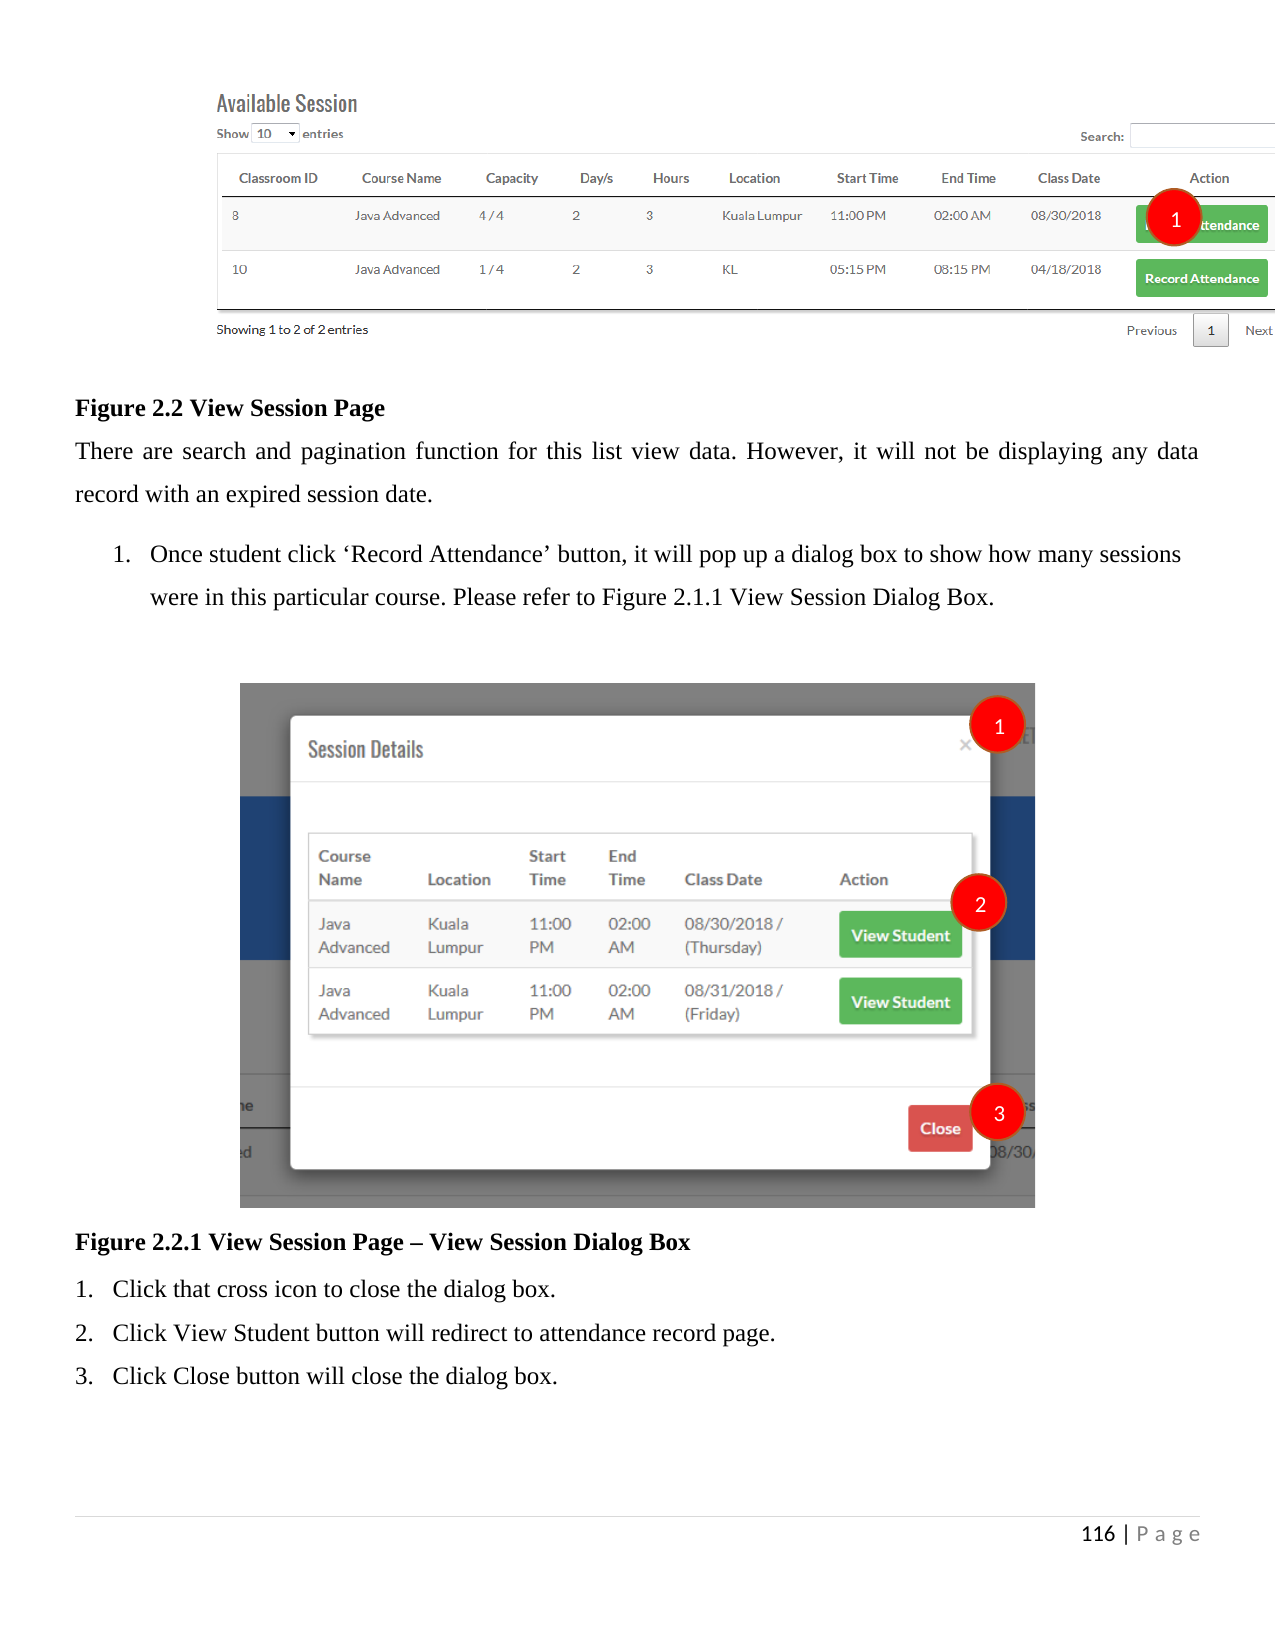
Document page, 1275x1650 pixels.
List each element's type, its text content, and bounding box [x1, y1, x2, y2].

picture [240, 683, 1036, 1208]
list Click that cross icon to close the dialog box. [75, 1274, 1200, 1303]
text Figure 2.2 View Session Page [75, 393, 1200, 421]
text Figure 2.2.1 View Session Page – View Session Dialog Box [75, 1227, 1200, 1256]
list Click View Student button will redirect to attendance record page. [75, 1318, 1200, 1346]
list Click Close button will close the dialog box. [75, 1361, 1200, 1389]
list Once student click ‘Record Attendance’ button, it will pop up a dialog box to show how many sessions were in this particular course. Please refer to Figure 2.1.1 View Session Dialog Box. [112, 539, 1200, 611]
picture [187, 75, 1275, 362]
text There are search and pagination function for this list view data. However, it will not be displaying any data record with an expired session date. [75, 436, 1200, 508]
